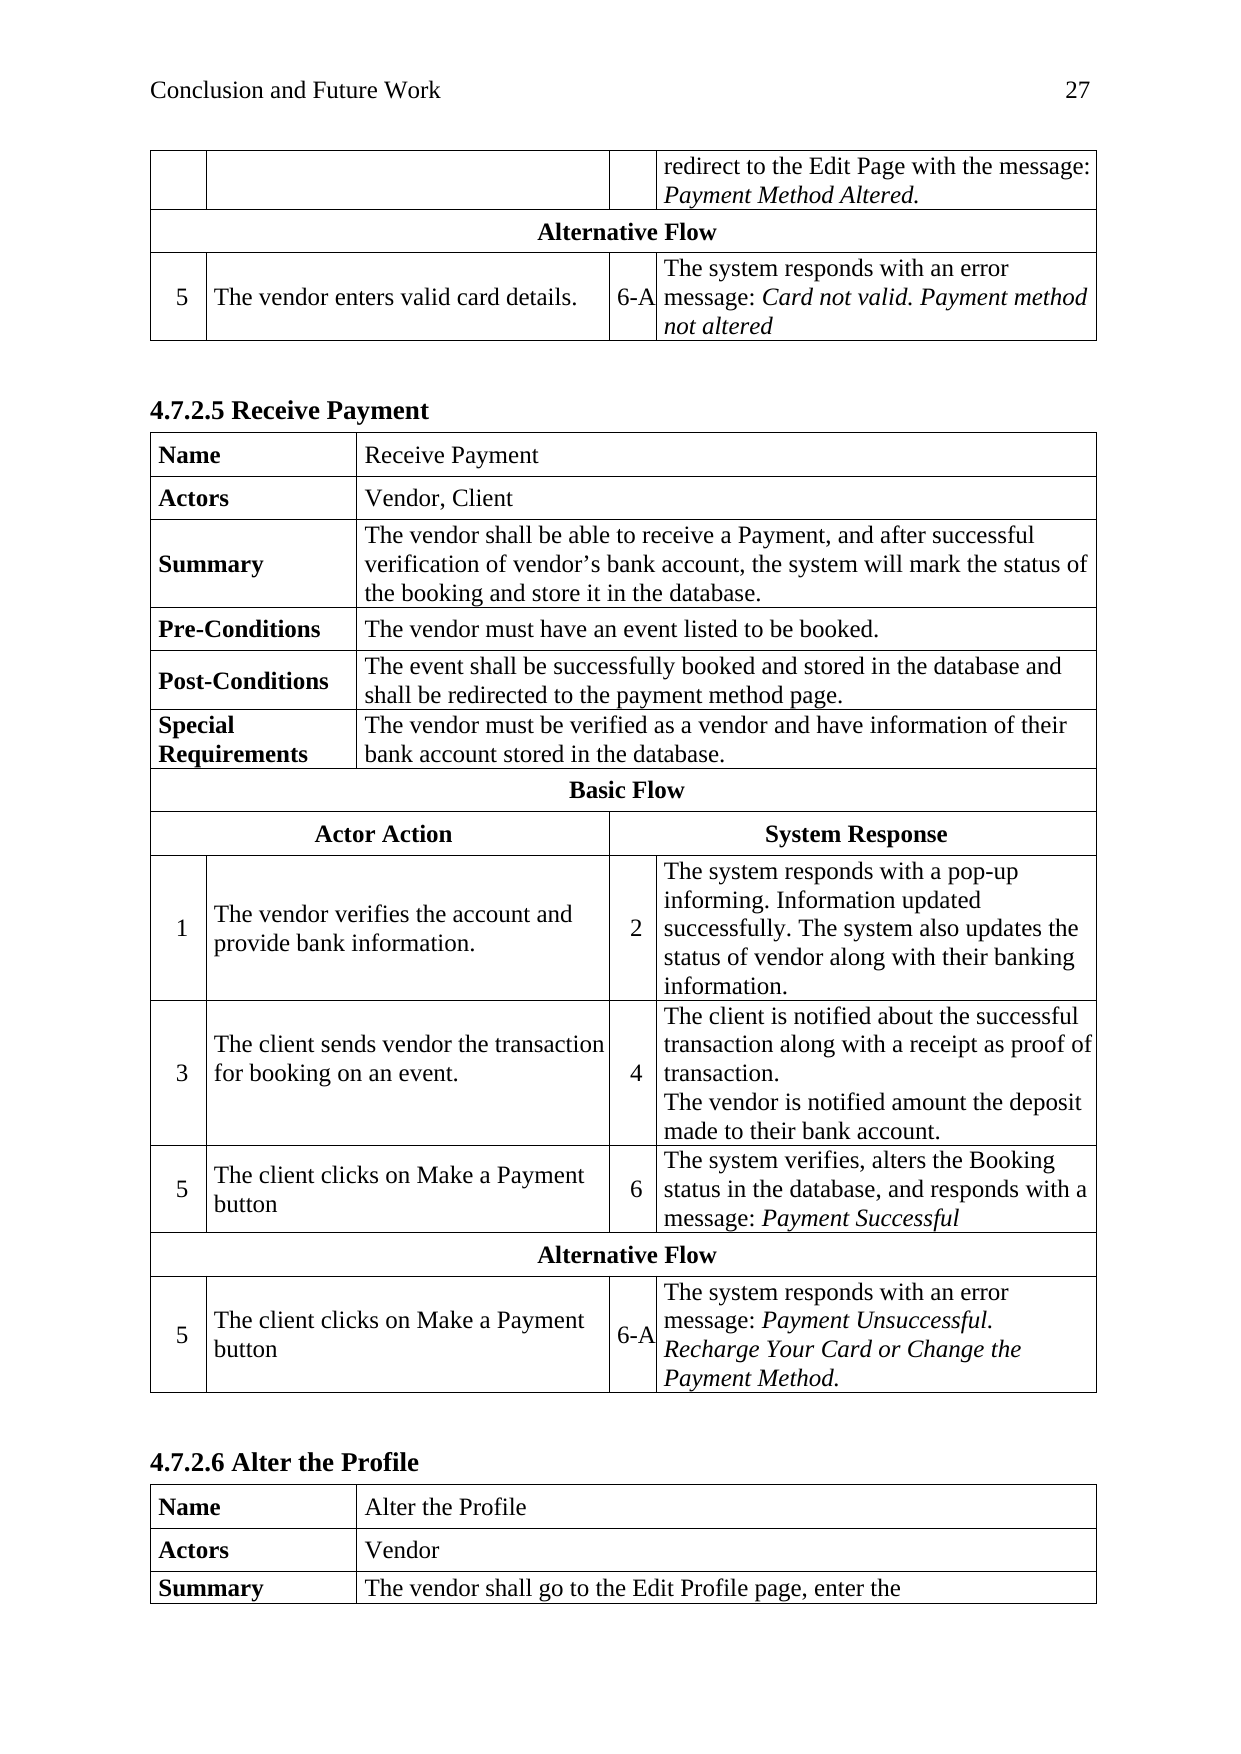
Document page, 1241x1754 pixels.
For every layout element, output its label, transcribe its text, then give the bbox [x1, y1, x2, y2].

table_cell Actor Action [151, 812, 609, 855]
table_header Alter the Profile [357, 1485, 1096, 1527]
table_cell The client clicks on Make a Payment button [207, 1277, 609, 1392]
table_cell Summary [151, 520, 356, 607]
table_cell 3 [151, 1001, 206, 1144]
table_cell 6 [610, 1146, 656, 1232]
table_cell The system responds with an error message: Payment Unsuccessful. Recharge Your Card or Change the Payment Method. [657, 1277, 1096, 1392]
table_cell The vendor must have an event listed to be booked. [357, 608, 1096, 650]
table_cell 2 [610, 856, 656, 1000]
subtitle Receive Payment [150, 394, 1090, 426]
table_cell System Response [610, 812, 1096, 855]
table_cell The vendor verifies the account and provide bank information. [207, 856, 609, 1000]
table_cell Alternative Flow [151, 1233, 1096, 1276]
table_cell Actors [151, 1529, 356, 1571]
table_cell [657, 151, 1096, 208]
table_cell The system responds with an error message: Card not valid. Payment method not altered [657, 253, 1096, 339]
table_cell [357, 1572, 1096, 1603]
subtitle Alter the Profile [150, 1446, 1090, 1477]
table_cell Basic Flow [151, 769, 1096, 811]
table_cell 5 [151, 253, 206, 339]
table_cell The event shall be successfully booked and stored in the database and shall be redirected to the payment method page. [357, 651, 1096, 709]
table_cell The system responds with a pop-up informing. Information updated successfully. The system also updates the status of vendor along with their banking information. [657, 856, 1096, 1000]
table_cell Alternative Flow [151, 210, 1096, 252]
table_cell The system verifies, alters the Booking status in the database, and responds with a message: Payment Successful [657, 1146, 1096, 1232]
table_cell The vendor must be verified as a vendor and have information of their bank account stored in the database. [357, 710, 1096, 767]
table_cell The vendor enters valid card details. [207, 253, 609, 339]
table_cell The client is notified about the successful transaction along with a receipt as proof of transaction. The vendor is notified amount the deposit made to their bank account. [657, 1001, 1096, 1144]
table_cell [207, 151, 609, 208]
table_cell Vendor [357, 1529, 1096, 1571]
table_cell 6 [610, 151, 656, 208]
table_cell 1 [151, 856, 206, 1000]
table_cell Actors [151, 477, 356, 519]
table_cell 5 [151, 151, 206, 208]
table_cell Summary [151, 1572, 356, 1603]
table_cell 6-A [610, 1277, 656, 1392]
table_header Receive Payment [357, 433, 1096, 476]
table_cell 5 [151, 1277, 206, 1392]
table_cell Pre-Conditions [151, 608, 356, 650]
table_cell 6-A [610, 253, 656, 339]
table_cell The client sends vendor the transaction for booking on an event. [207, 1001, 609, 1144]
table_cell Special Requirements [151, 710, 356, 767]
table_header Name [151, 433, 356, 476]
table_cell The client clicks on Make a Payment button [207, 1146, 609, 1232]
table_cell Post-Conditions [151, 651, 356, 709]
table_cell The vendor shall be able to receive a Payment, and after successful verification of vendor’s bank account, the system will mark the status of the booking and store it in the database. [357, 520, 1096, 607]
table_cell 4 [610, 1001, 656, 1144]
table_cell 5 [151, 1146, 206, 1232]
table_header Name [151, 1485, 356, 1527]
table_cell Vendor, Client [357, 477, 1096, 519]
